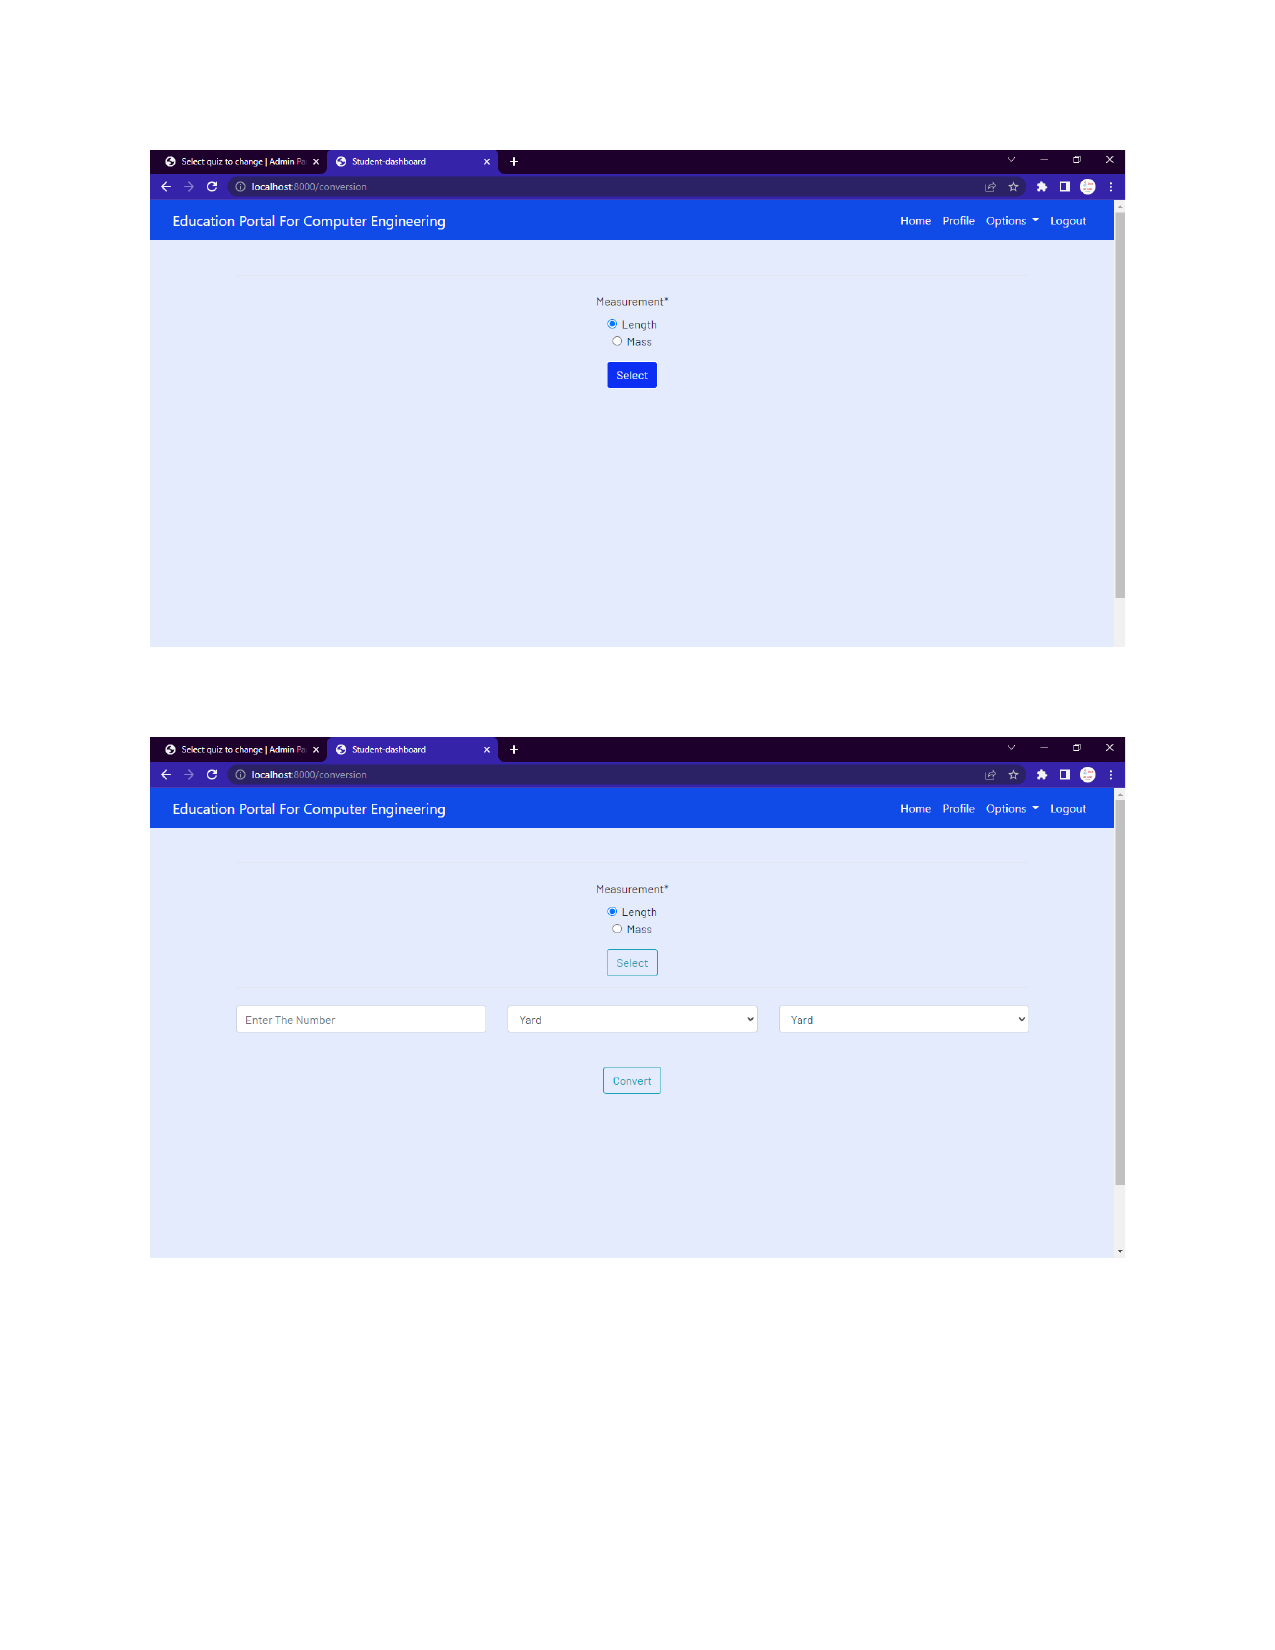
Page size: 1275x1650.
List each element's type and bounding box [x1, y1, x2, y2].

picture [150, 150, 1125, 647]
picture [150, 737, 1125, 1258]
